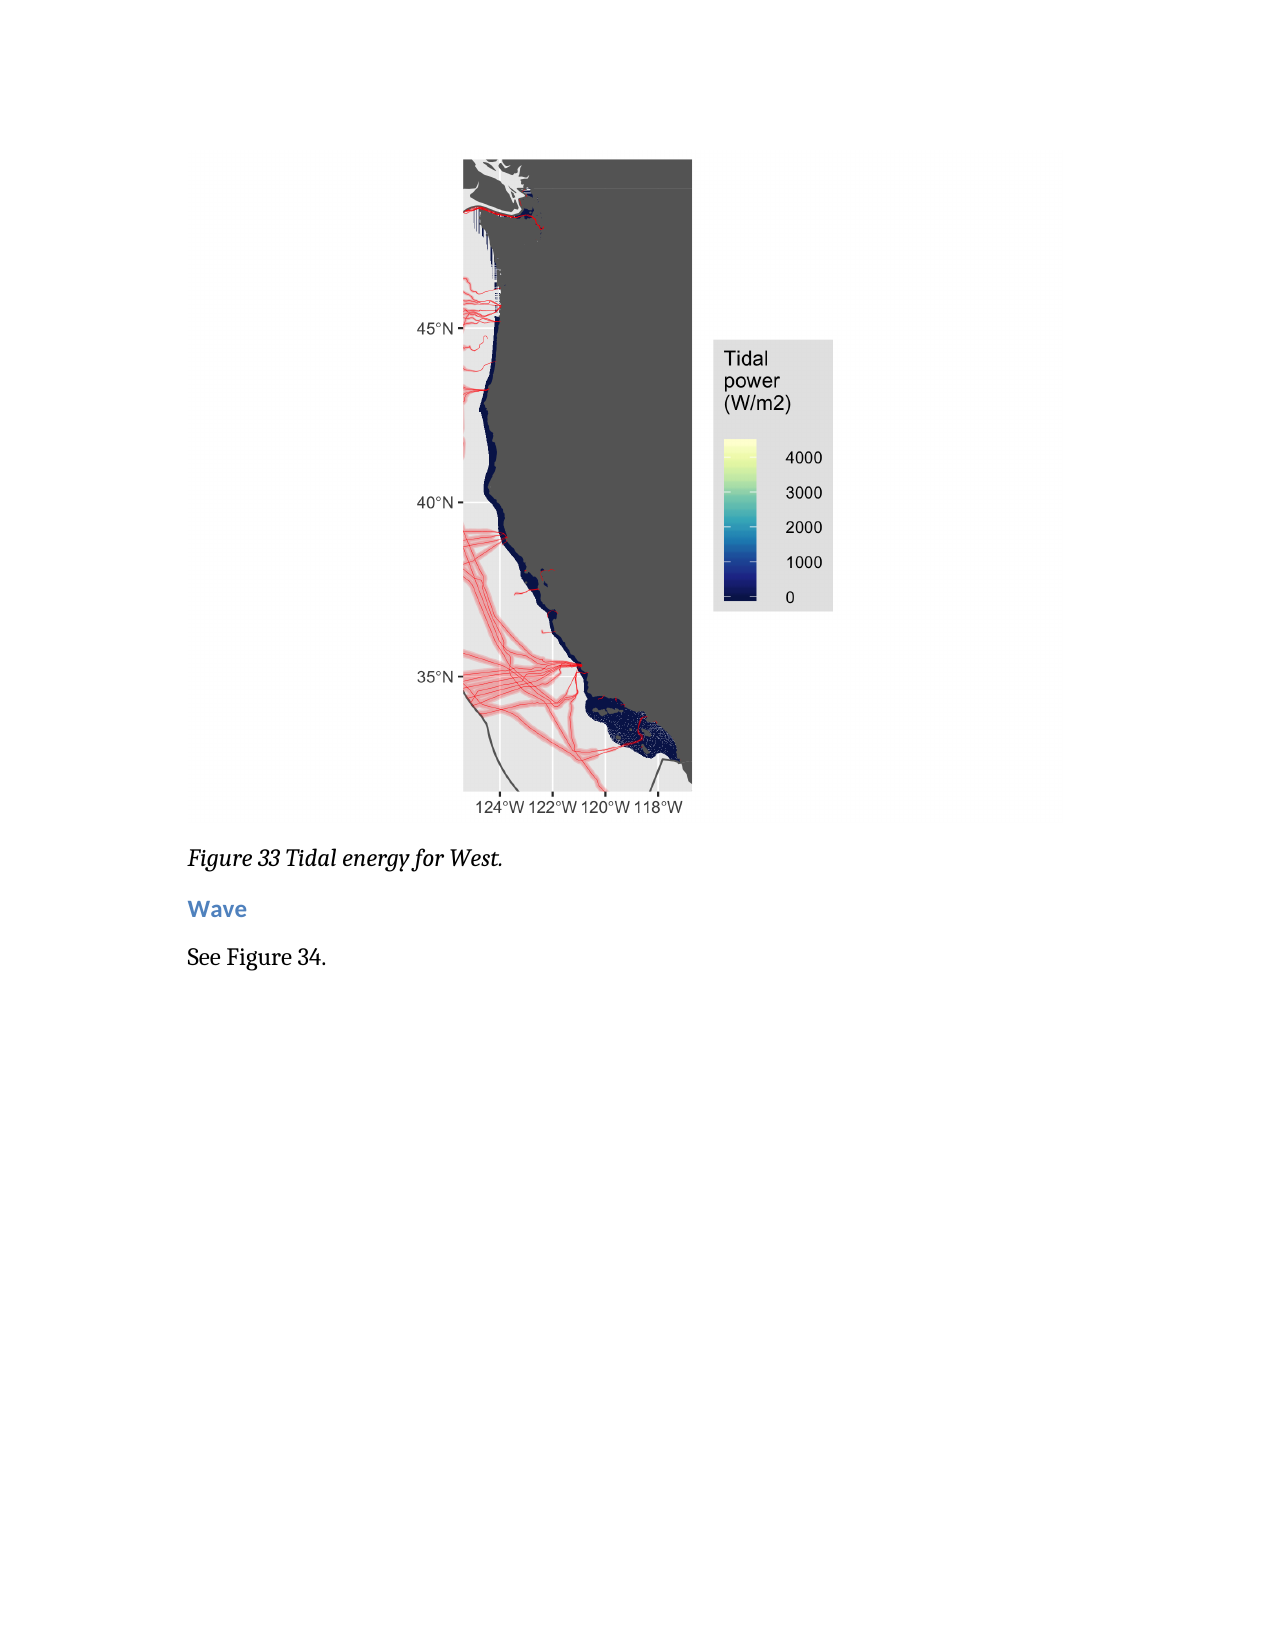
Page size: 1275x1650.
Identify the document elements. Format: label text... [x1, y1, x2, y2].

text Figure 33 Tidal energy for West. [187, 844, 1087, 873]
text See Figure 34. [187, 943, 1087, 971]
subtitle Wave [187, 893, 1087, 924]
picture [187, 150, 1063, 823]
